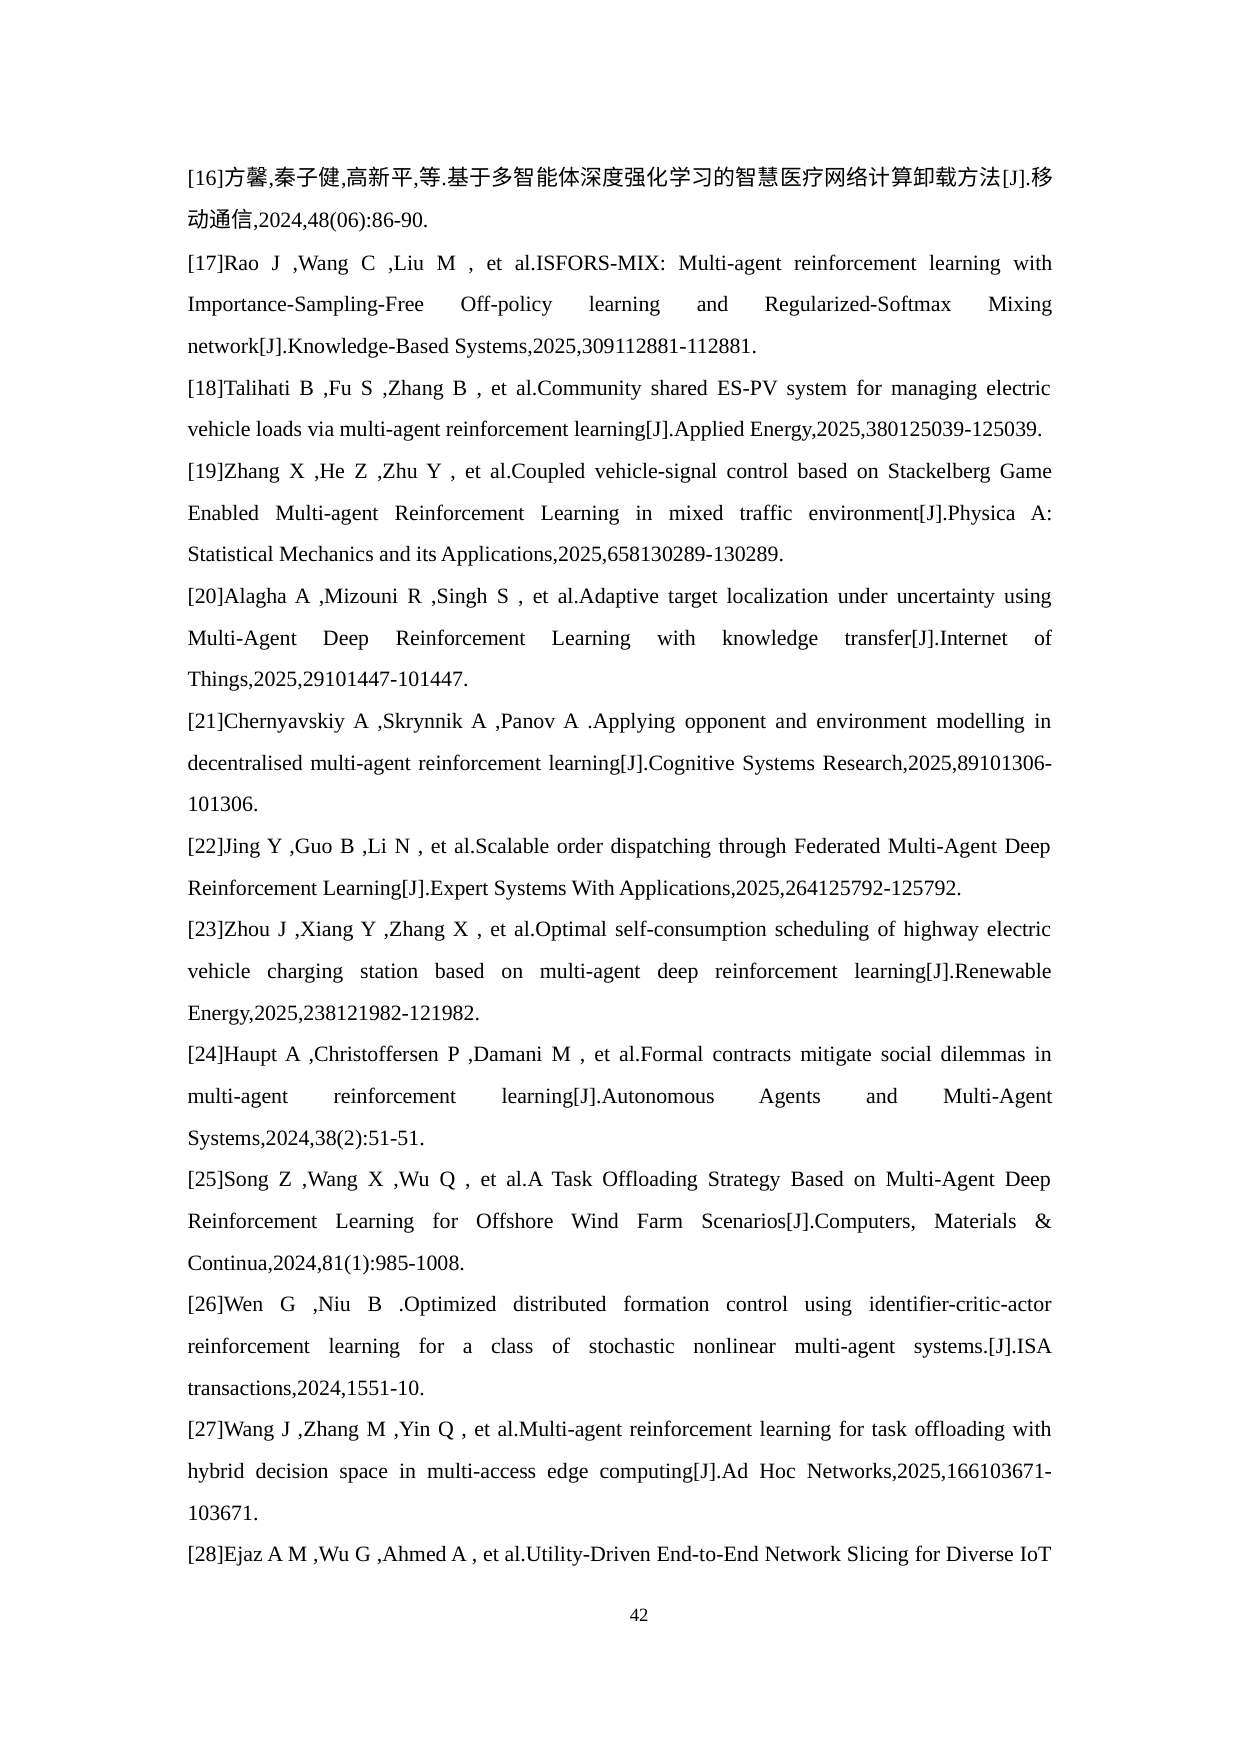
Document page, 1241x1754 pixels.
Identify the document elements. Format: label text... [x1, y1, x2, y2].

text [16]方馨,秦子健,高新平,等.基于多智能体深度强化学习的智慧医疗网络计算卸载方法[J].移动通信,2024,48(06):86-90. [187, 150, 1053, 233]
text [24]Haupt A ,Christoffersen P ,Damani M , et al.Formal contracts mitigate social dilemmas in multi-agent reinforcement learning[J].Autonomous Agents and Multi-Agent Systems,2024,38(2):51-51. [187, 1025, 1053, 1150]
text [19]Zhang X ,He Z ,Zhu Y , et al.Coupled vehicle-signal control based on Stackelberg Game Enabled Multi-agent Reinforcement Learning in mixed traffic environment[J].Physica A: Statistical Mechanics and its Applications,2025,658130289-130289. [187, 442, 1053, 567]
text [20]Alagha A ,Mizouni R ,Singh S , et al.Adaptive target localization under uncertainty using Multi-Agent Deep Reinforcement Learning with knowledge transfer[J].Internet of Things,2025,29101447-101447. [187, 567, 1053, 692]
text [27]Wang J ,Zhang M ,Yin Q , et al.Multi-agent reinforcement learning for task offloading with hybrid decision space in multi-access edge computing[J].Ad Hoc Networks,2025,166103671-103671. [187, 1400, 1053, 1525]
text [22]Jing Y ,Guo B ,Li N , et al.Scalable order dispatching through Federated Multi-Agent Deep Reinforcement Learning[J].Expert Systems With Applications,2025,264125792-125792. [187, 817, 1053, 900]
text [23]Zhou J ,Xiang Y ,Zhang X , et al.Optimal self-consumption scheduling of highway electric vehicle charging station based on multi-agent deep reinforcement learning[J].Renewable Energy,2025,238121982-121982. [187, 900, 1053, 1025]
text [25]Song Z ,Wang X ,Wu Q , et al.A Task Offloading Strategy Based on Multi-Agent Deep Reinforcement Learning for Offshore Wind Farm Scenarios[J].Computers, Materials & Continua,2024,81(1):985-1008. [187, 1150, 1053, 1275]
text [17]Rao J ,Wang C ,Liu M , et al.ISFORS-MIX: Multi-agent reinforcement learning with Importance-Sampling-Free Off-policy learning and Regularized-Softmax Mixing network[J].Knowledge-Based Systems,2025,309112881-112881. [187, 233, 1053, 358]
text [187, 1525, 1053, 1567]
text [26]Wen G ,Niu B .Optimized distributed formation control using identifier-critic-actor reinforcement learning for a class of stochastic nonlinear multi-agent systems.[J].ISA transactions,2024,1551-10. [187, 1275, 1053, 1400]
text [21]Chernyavskiy A ,Skrynnik A ,Panov A .Applying opponent and environment modelling in decentralised multi-agent reinforcement learning[J].Cognitive Systems Research,2025,89101306-101306. [187, 692, 1053, 817]
text [18]Talihati B ,Fu S ,Zhang B , et al.Community shared ES-PV system for managing electric vehicle loads via multi-agent reinforcement learning[J].Applied Energy,2025,380125039-125039. [187, 358, 1053, 442]
